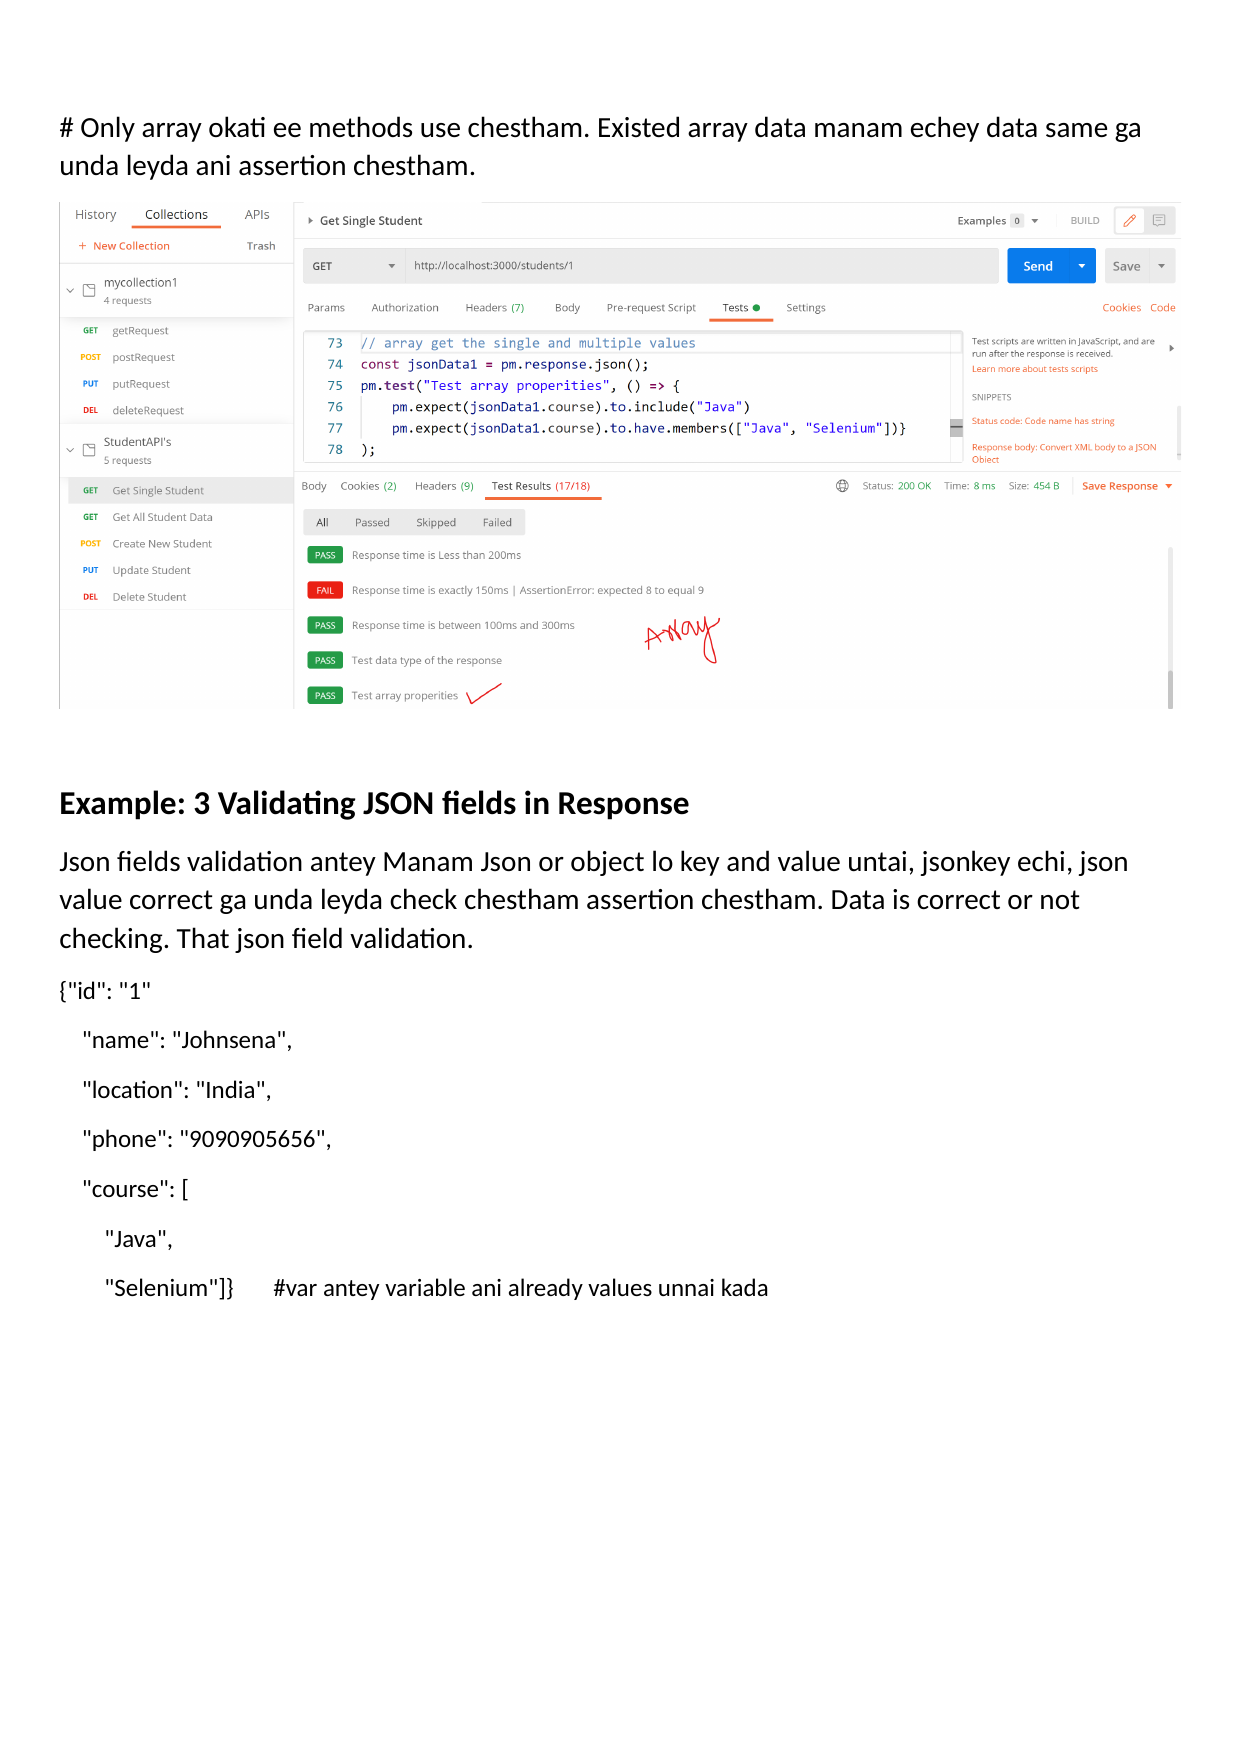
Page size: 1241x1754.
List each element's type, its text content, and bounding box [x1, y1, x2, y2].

text {"id": "1" [59, 975, 1181, 1005]
text "name": "Johnsena", [59, 1024, 1181, 1055]
text # Only array okati ee methods use chestham. Existed array data manam echey data same ga unda leyda ani assertion chestham. [59, 109, 1181, 183]
text "location": "India", [59, 1074, 1181, 1104]
text "phone": "9090905656", [59, 1124, 1181, 1154]
picture [59, 202, 1182, 709]
text "Java", [59, 1223, 1181, 1253]
text "Selenium"]} #var antey variable ani already values unnai kada [59, 1272, 1181, 1303]
text Example: 3 Validating JSON fields in Response [59, 782, 1181, 823]
text "course": [ [59, 1173, 1181, 1204]
text Json fields validation antey Manam Json or object lo key and value untai, jsonkey echi, json value correct ga unda leyda check chestham assertion chestham. Data is correct or not checking. That json field validation. [59, 843, 1181, 955]
